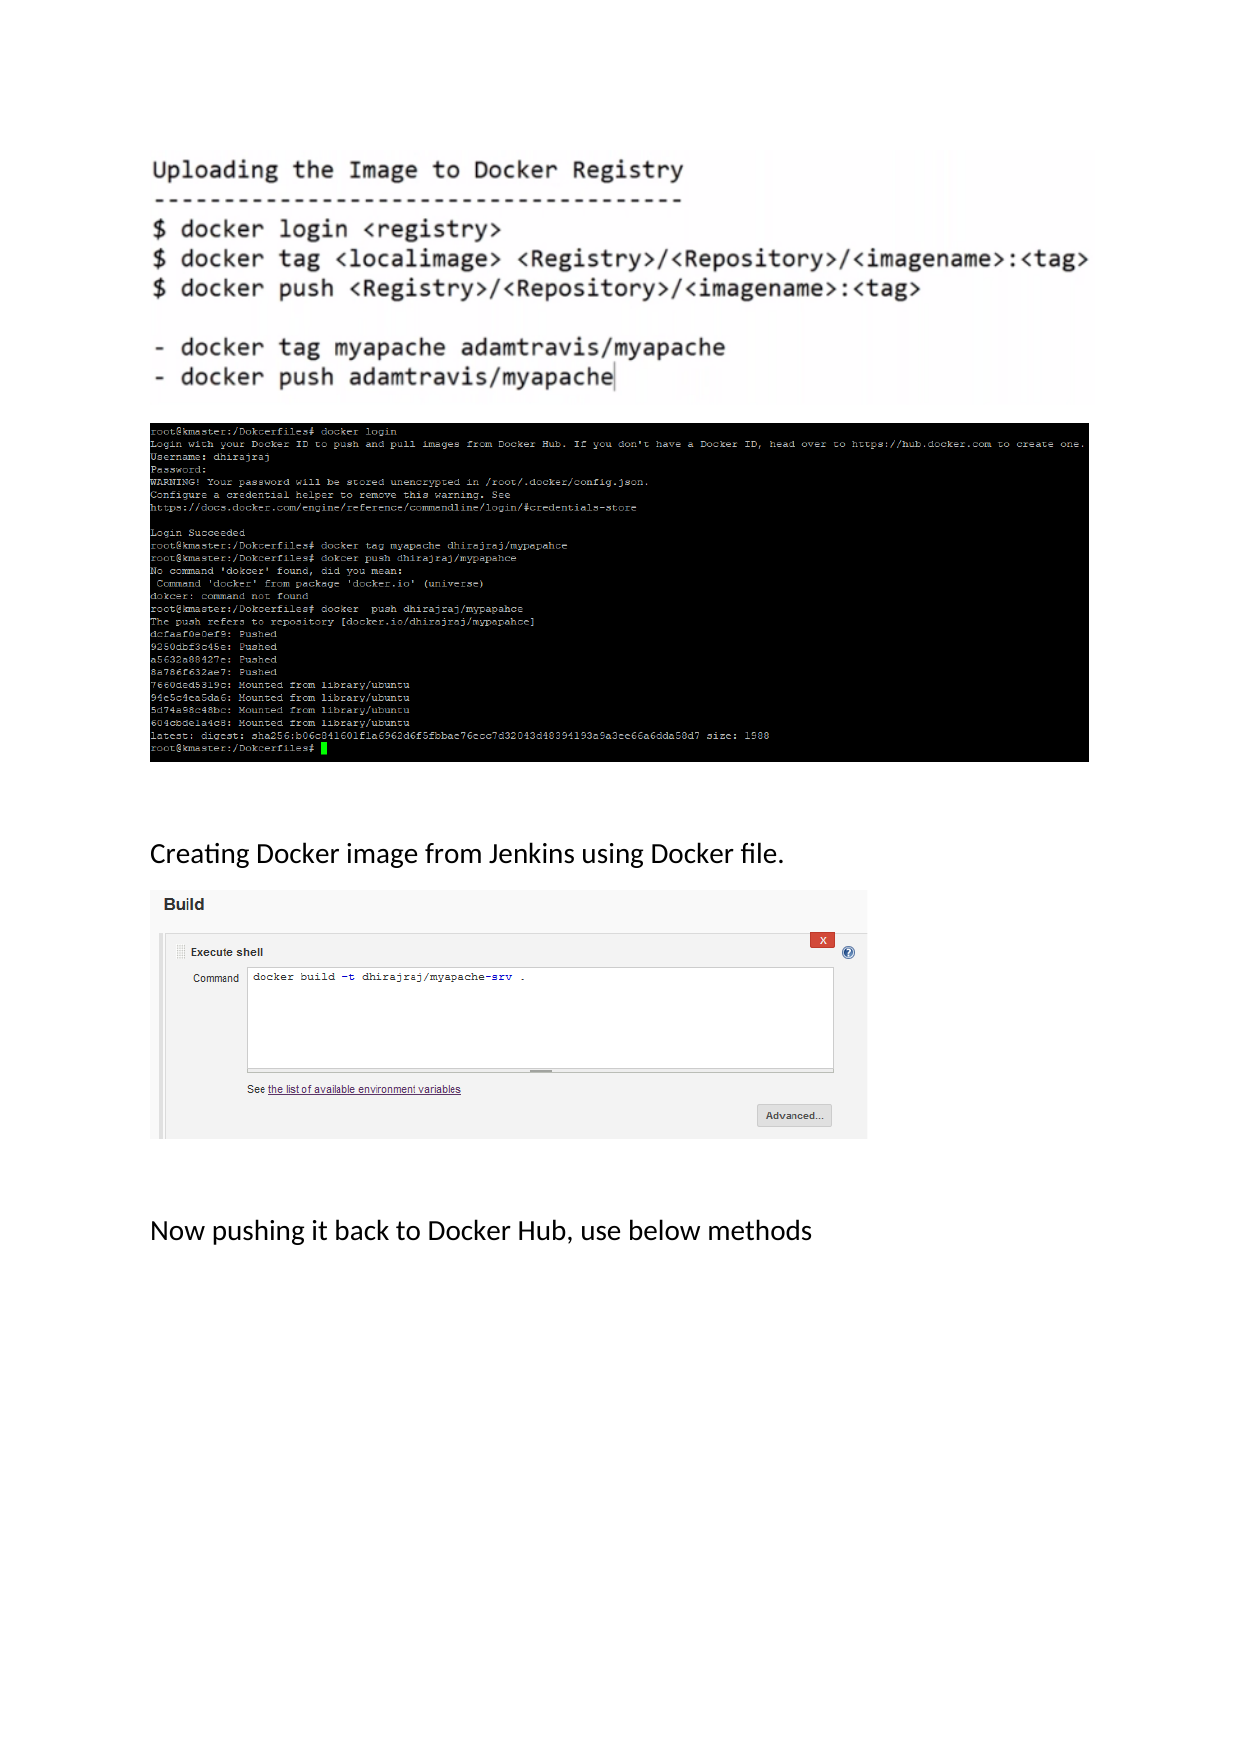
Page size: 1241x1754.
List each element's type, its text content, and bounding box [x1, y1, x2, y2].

picture [150, 890, 868, 1139]
picture [150, 150, 1096, 405]
text Now pushing it back to Docker Hub, use below methods [150, 1212, 1090, 1248]
text Creating Docker image from Jenkins using Docker file. [150, 835, 1090, 871]
picture [150, 423, 1089, 762]
